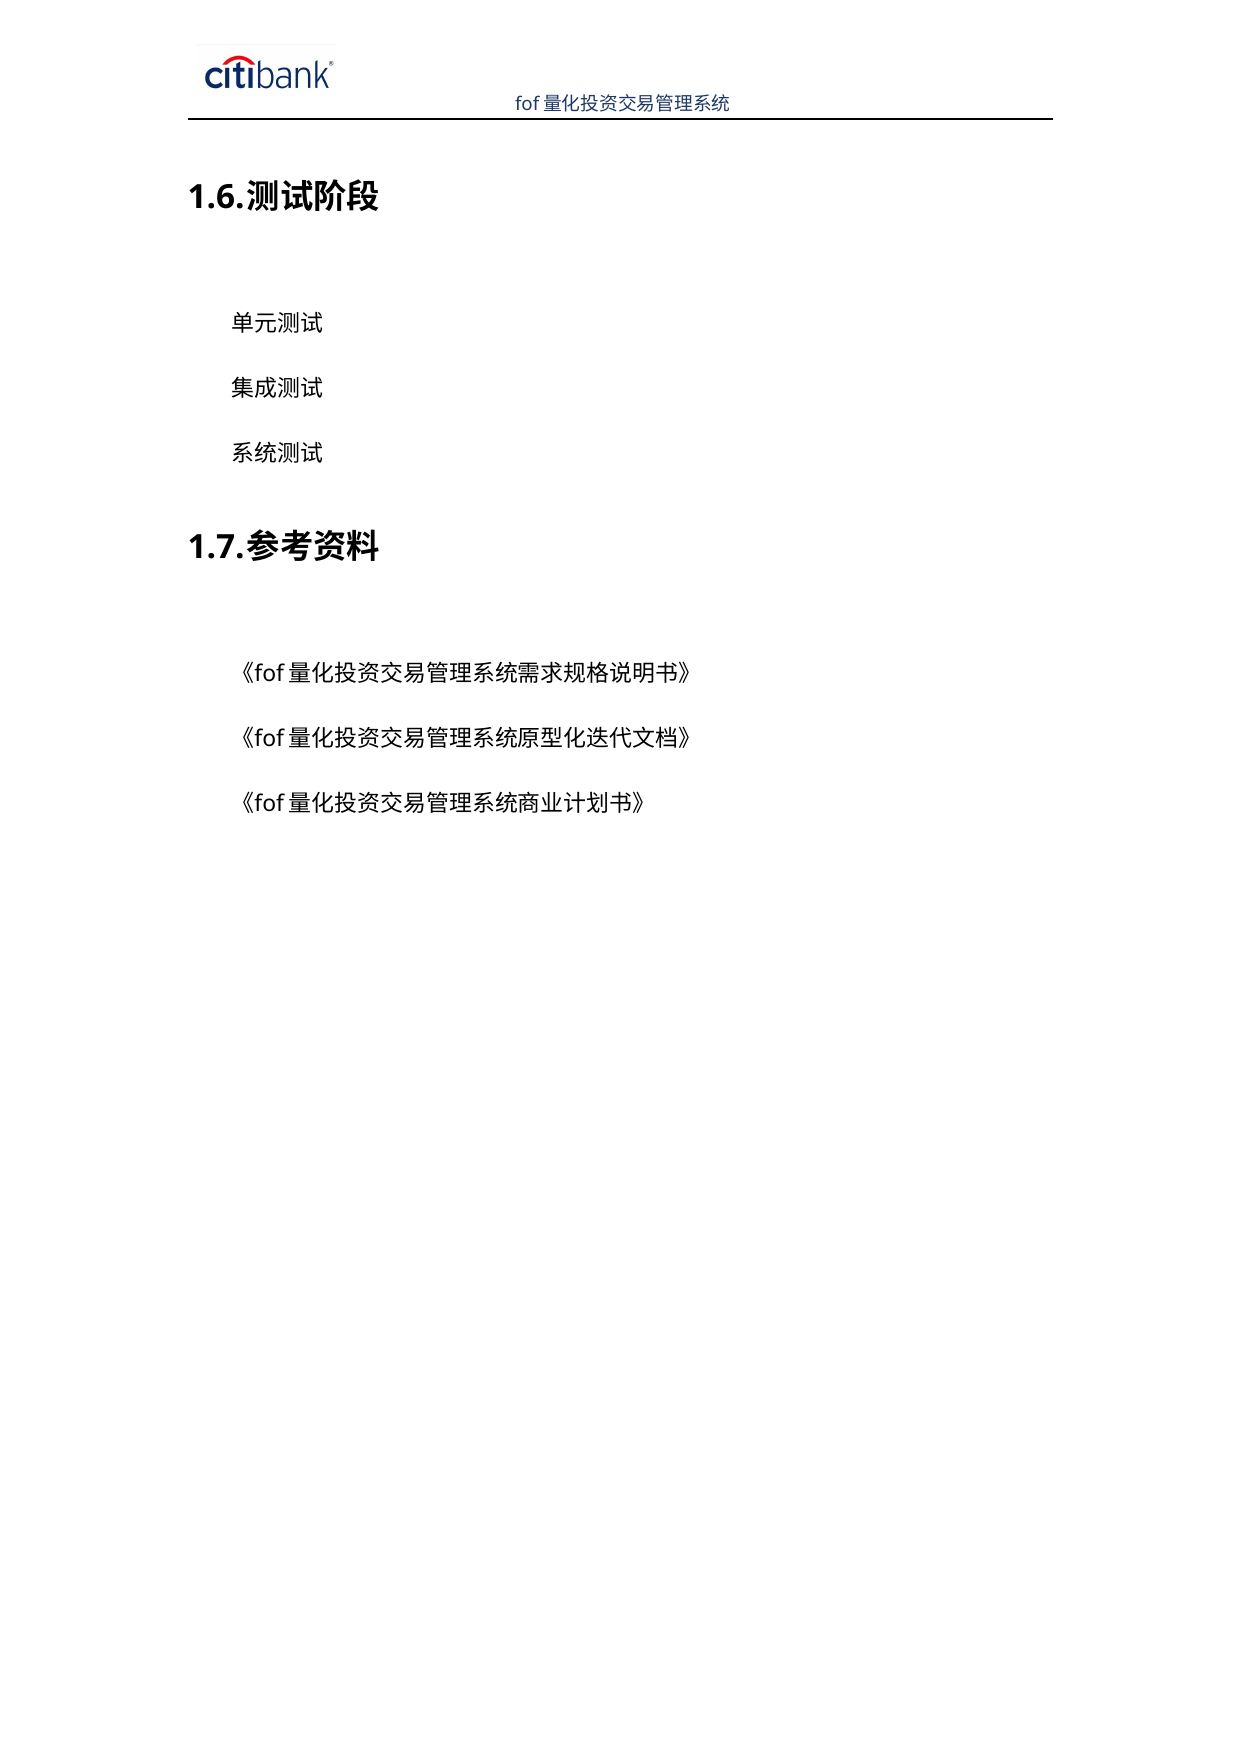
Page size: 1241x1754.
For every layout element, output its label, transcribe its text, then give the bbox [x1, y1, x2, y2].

text 《fof量化投资交易管理系统原型化迭代文档》 [231, 704, 1053, 769]
text 单元测试 [231, 289, 1053, 354]
subtitle 参考资料 [187, 511, 1053, 576]
text 系统测试 [231, 419, 1053, 484]
picture [195, 44, 337, 99]
subtitle 测试阶段 [187, 162, 1053, 227]
text 集成测试 [231, 354, 1053, 419]
text 《fof量化投资交易管理系统商业计划书》 [231, 769, 1053, 834]
text 《fof量化投资交易管理系统需求规格说明书》 [231, 639, 1053, 704]
